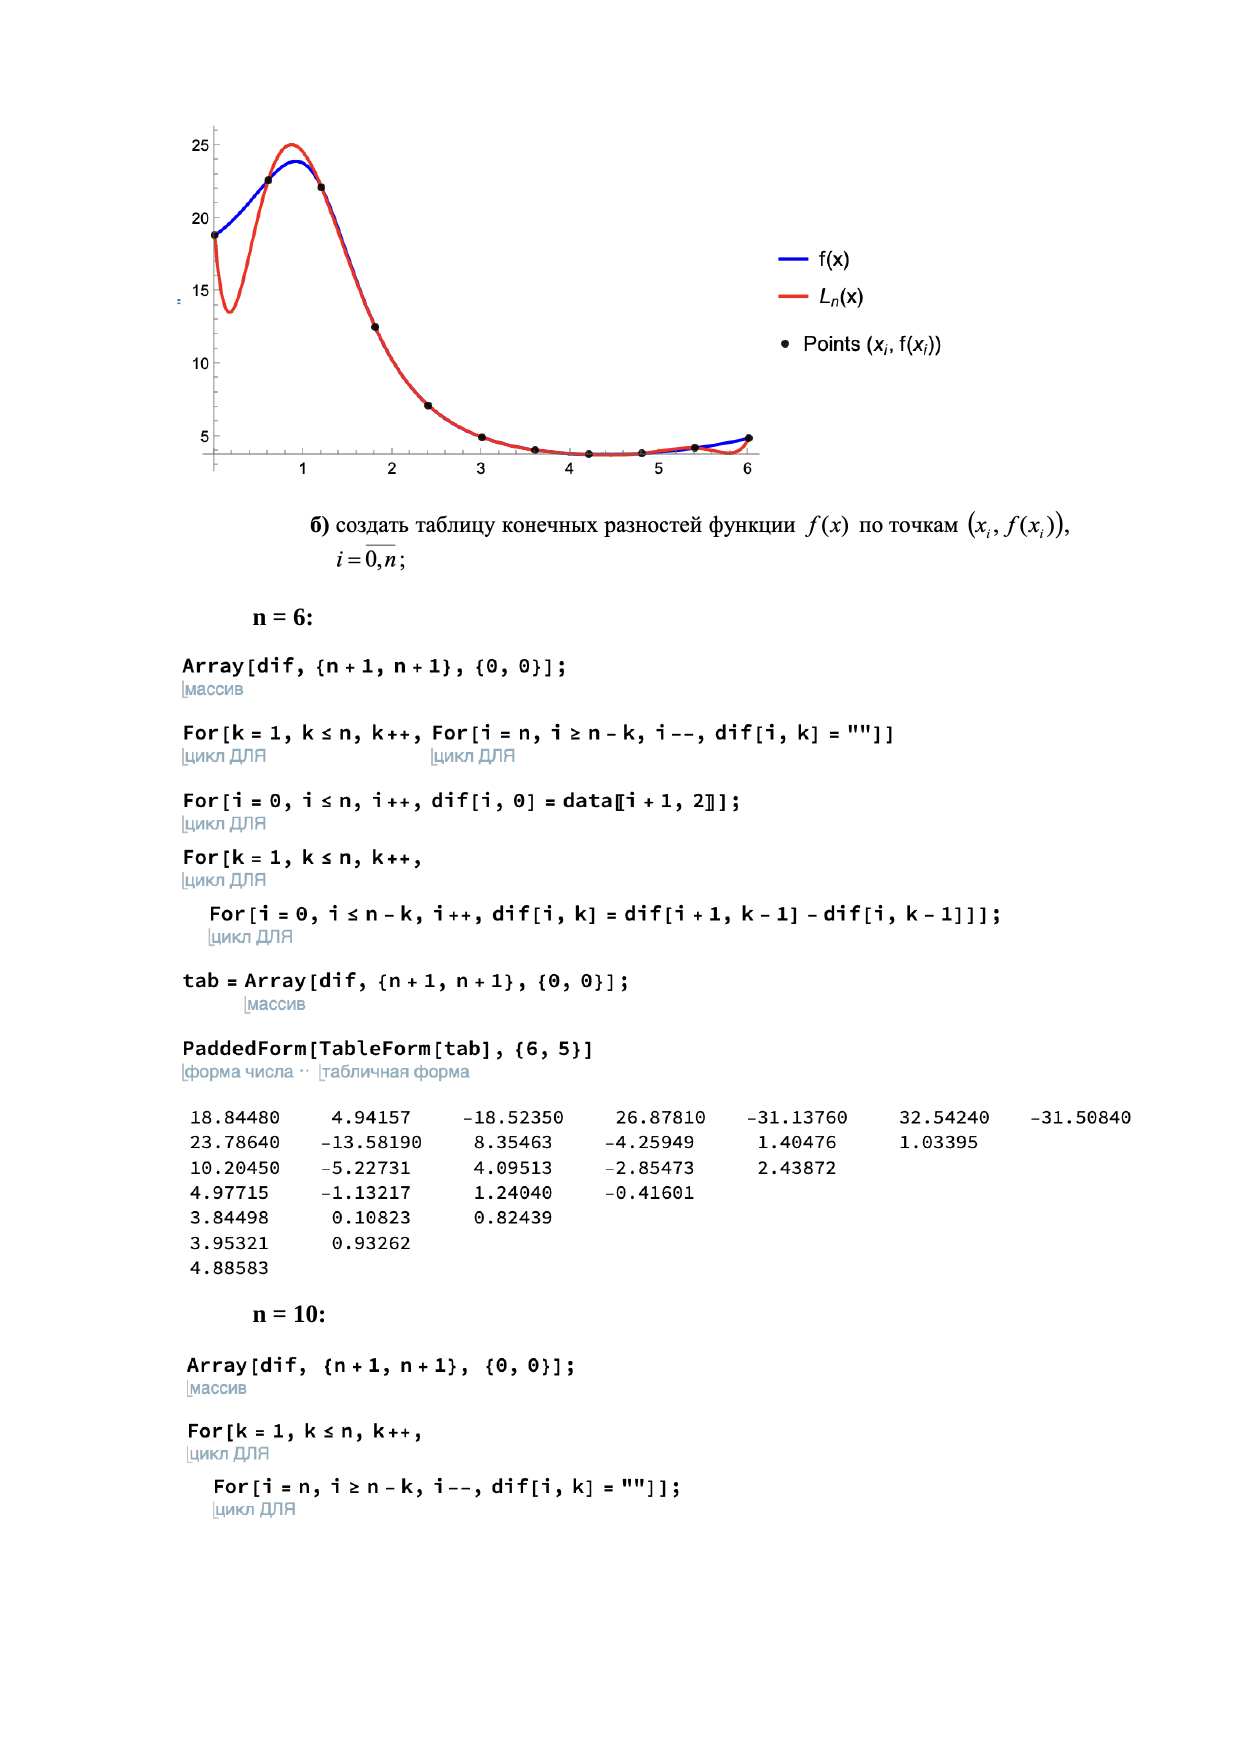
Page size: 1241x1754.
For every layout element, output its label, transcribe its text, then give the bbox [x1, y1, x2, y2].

picture [177, 501, 1152, 583]
picture [177, 118, 1152, 483]
picture [177, 1107, 1152, 1281]
picture [177, 649, 1152, 1089]
picture [177, 1347, 1152, 1521]
text n = 10: [252, 1299, 1152, 1328]
text n = 6: [252, 602, 1152, 630]
